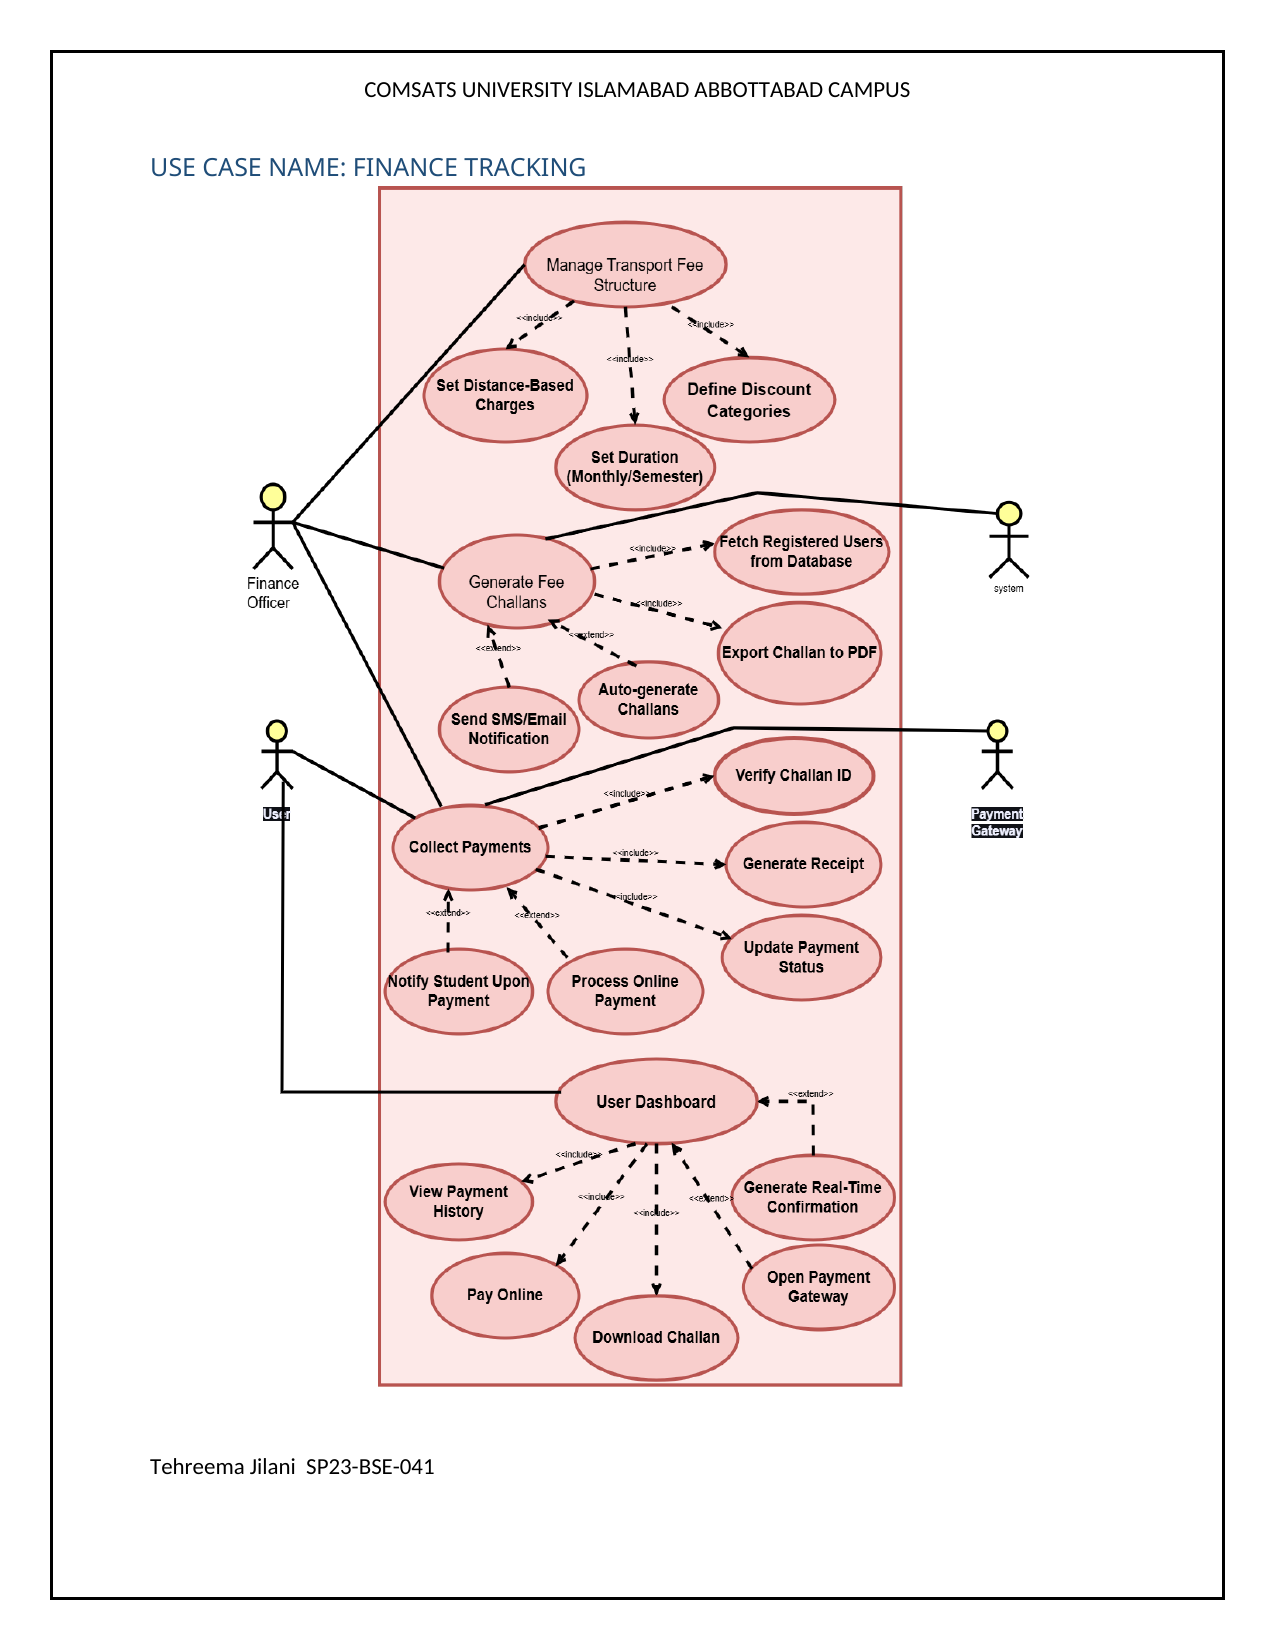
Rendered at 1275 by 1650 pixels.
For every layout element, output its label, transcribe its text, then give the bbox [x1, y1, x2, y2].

subtitle USE CASE NAME: FINANCE TRACKING [150, 150, 1125, 184]
picture [245, 186, 1030, 1387]
text Tehreema Jilani SP23-BSE-041 [150, 1452, 1125, 1481]
